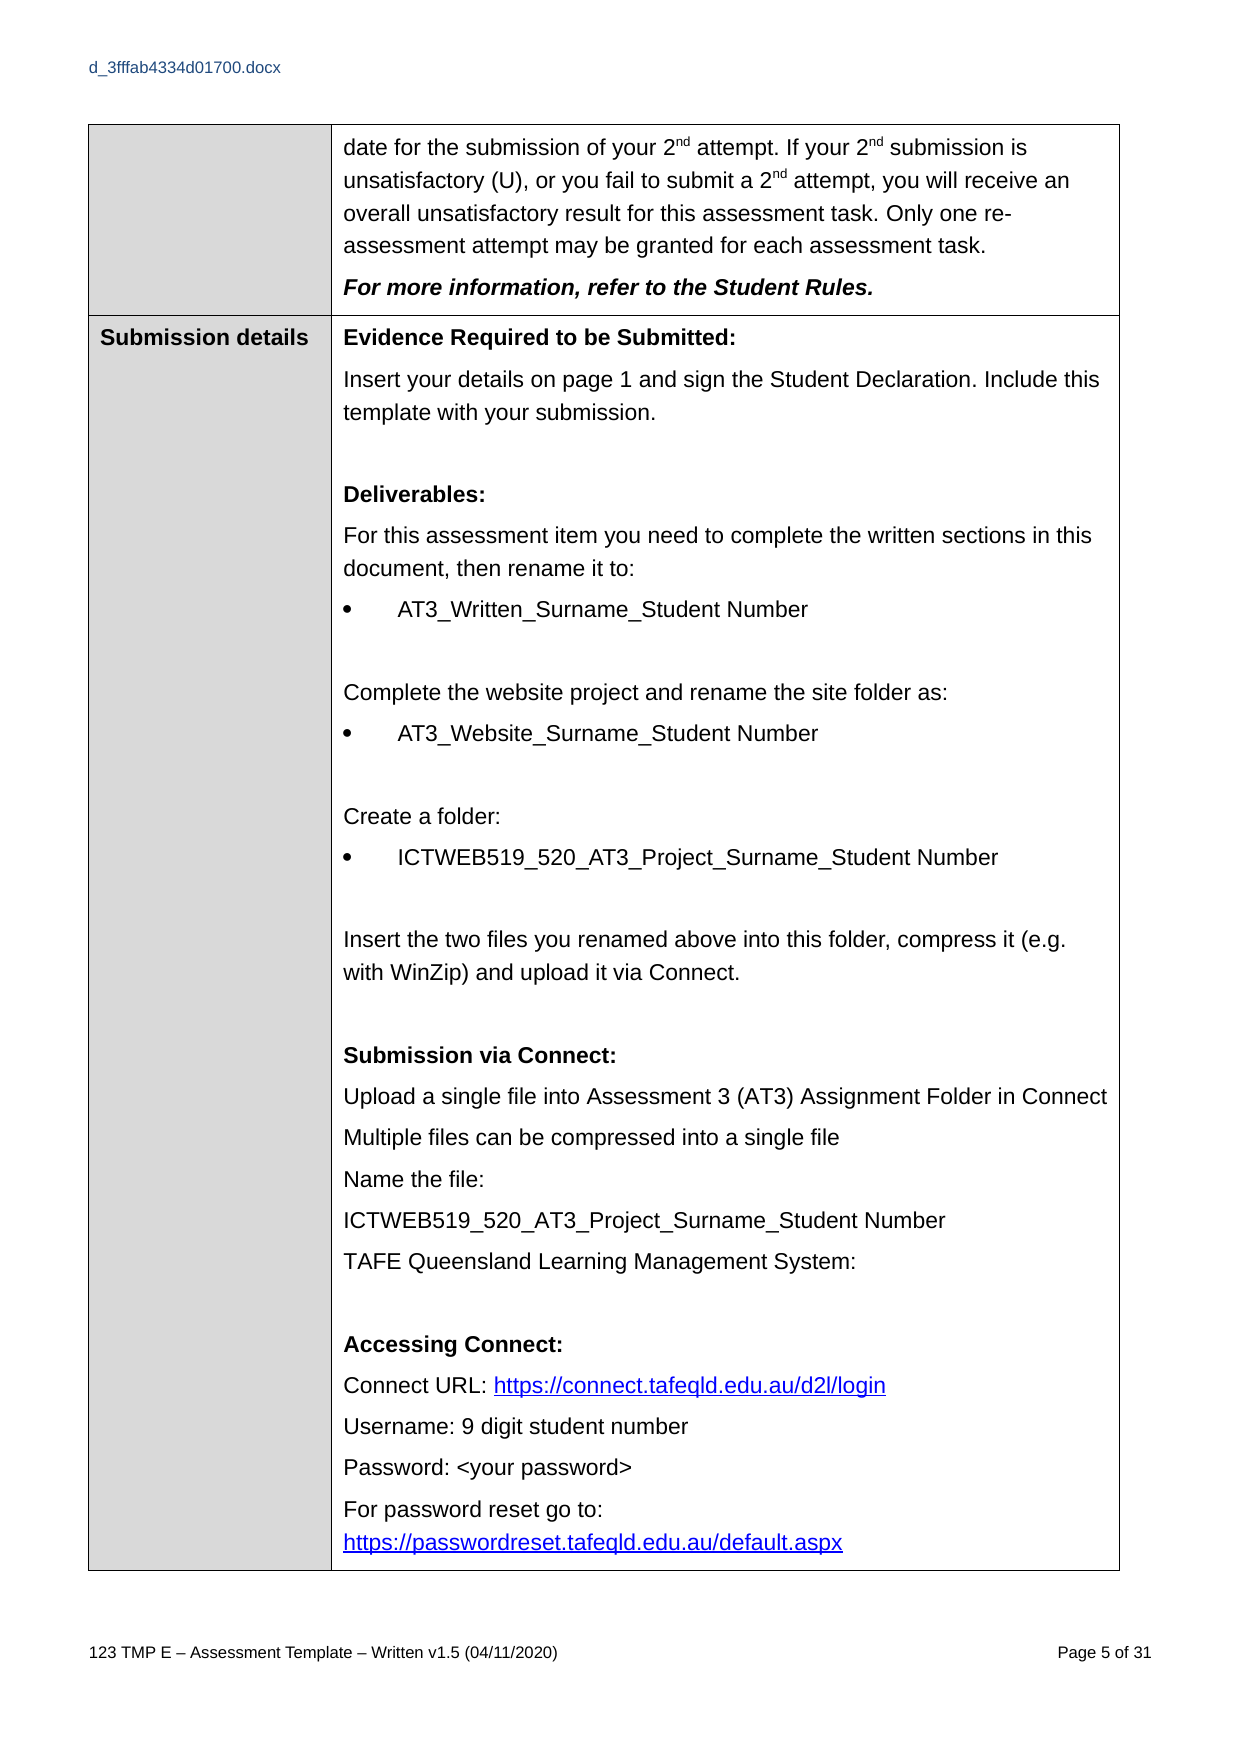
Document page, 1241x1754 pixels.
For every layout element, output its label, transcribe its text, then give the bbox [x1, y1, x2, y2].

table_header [89, 125, 331, 315]
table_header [332, 125, 1119, 315]
table_cell Submission details [89, 316, 331, 1570]
table_cell Evidence Required to be Submitted: Insert your details on page 1 and sign the Student Declaration. Include this template with your submission. Deliverables: For this assessment item you need to complete the written sections in this document, then rename it to: AT3_Written_Surname_Student Number Complete the website project and rename the site folder as: AT3_Website_Surname_Student Number Create a folder: ICTWEB519_520_AT3_Project_Surname_Student Number Insert the two files you renamed above into this folder, compress it (e.g. with WinZip) and upload it via Connect. Submission via Connect: Upload a single file into Assessment 3 (AT3) Assignment Folder in Connect Multiple files can be compressed into a single file Name the file: ICTWEB519_520_AT3_Project_Surname_Student Number TAFE Queensland Learning Management System: Accessing Connect: Connect URL: https://connect.tafeqld.edu.au/d2l/login Username: 9 digit student number Password: <your password> For password reset go to: https://passwordreset.tafeqld.edu.au/default.aspx [332, 316, 1119, 1570]
